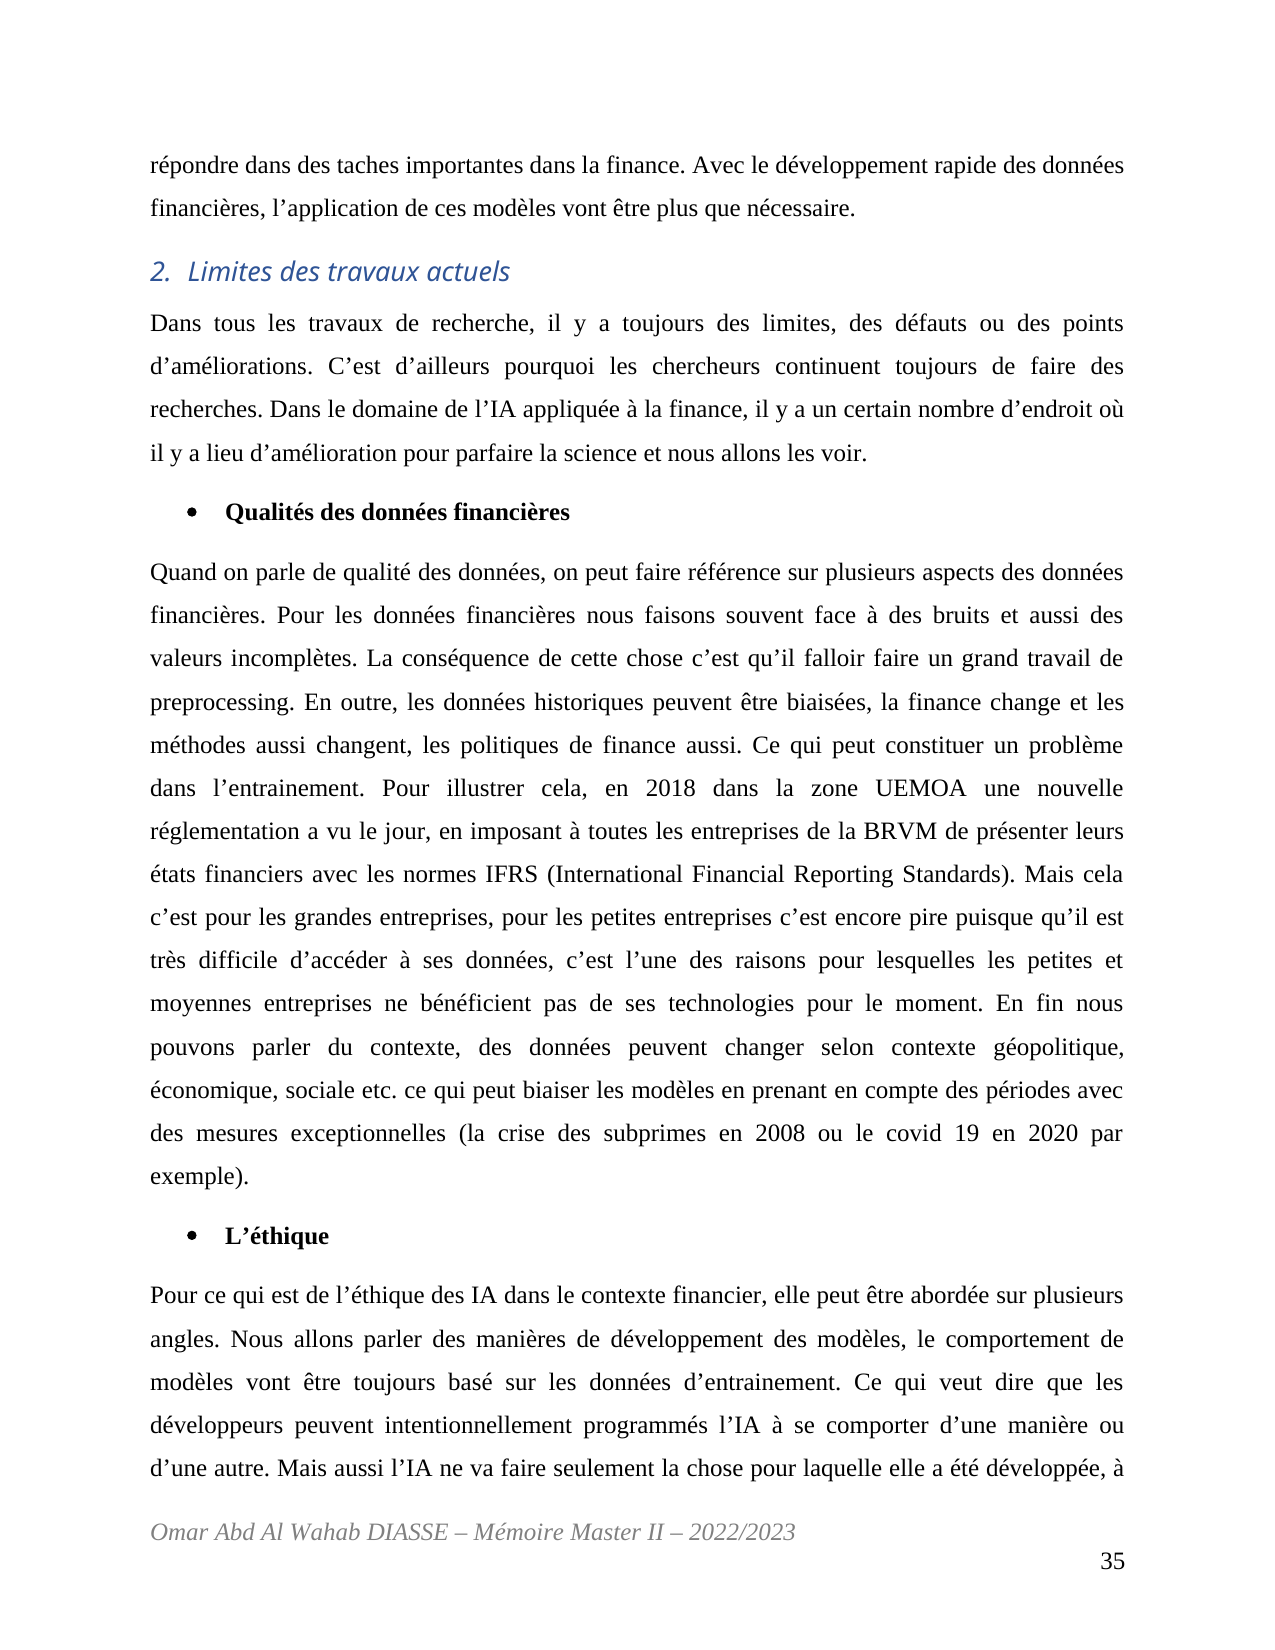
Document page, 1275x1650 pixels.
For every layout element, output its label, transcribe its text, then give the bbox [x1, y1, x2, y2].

subtitle Limites des travaux actuels [150, 253, 1125, 290]
list L’éthique [187, 1221, 1125, 1249]
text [150, 1281, 1125, 1482]
text Quand on parle de qualité des données, on peut faire référence sur plusieurs aspects des données financières. Pour les données financières nous faisons souvent face à des bruits et aussi des valeurs incomplètes. La conséquence de cette chose c’est qu’il falloir faire un grand travail de preprocessing. En outre, les données historiques peuvent être biaisées, la finance change et les méthodes aussi changent, les politiques de finance aussi. Ce qui peut constituer un problème dans l’entrainement. Pour illustrer cela, en 2018 dans la zone UEMOA une nouvelle réglementation a vu le jour, en imposant à toutes les entreprises de la BRVM de présenter leurs états financiers avec les normes IFRS (International Financial Reporting Standards). Mais cela c’est pour les grandes entreprises, pour les petites entreprises c’est encore pire puisque qu’il est très difficile d’accéder à ses données, c’est l’une des raisons pour lesquelles les petites et moyennes entreprises ne bénéficient pas de ses technologies pour le moment. En fin nous pouvons parler du contexte, des données peuvent changer selon contexte géopolitique, économique, sociale etc. ce qui peut biaiser les modèles en prenant en compte des périodes avec des mesures exceptionnelles (la crise des subprimes en 2008 ou le covid 19 en 2020 par exemple). [150, 557, 1125, 1190]
list Qualités des données financières [187, 497, 1125, 526]
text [150, 150, 1125, 222]
text Dans tous les travaux de recherche, il y a toujours des limites, des défauts ou des points d’améliorations. C’est d’ailleurs pourquoi les chercheurs continuent toujours de faire des recherches. Dans le domaine de l’IA appliquée à la finance, il y a un certain nombre d’endroit où il y a lieu d’amélioration pour parfaire la science et nous allons les voir. [150, 308, 1125, 466]
